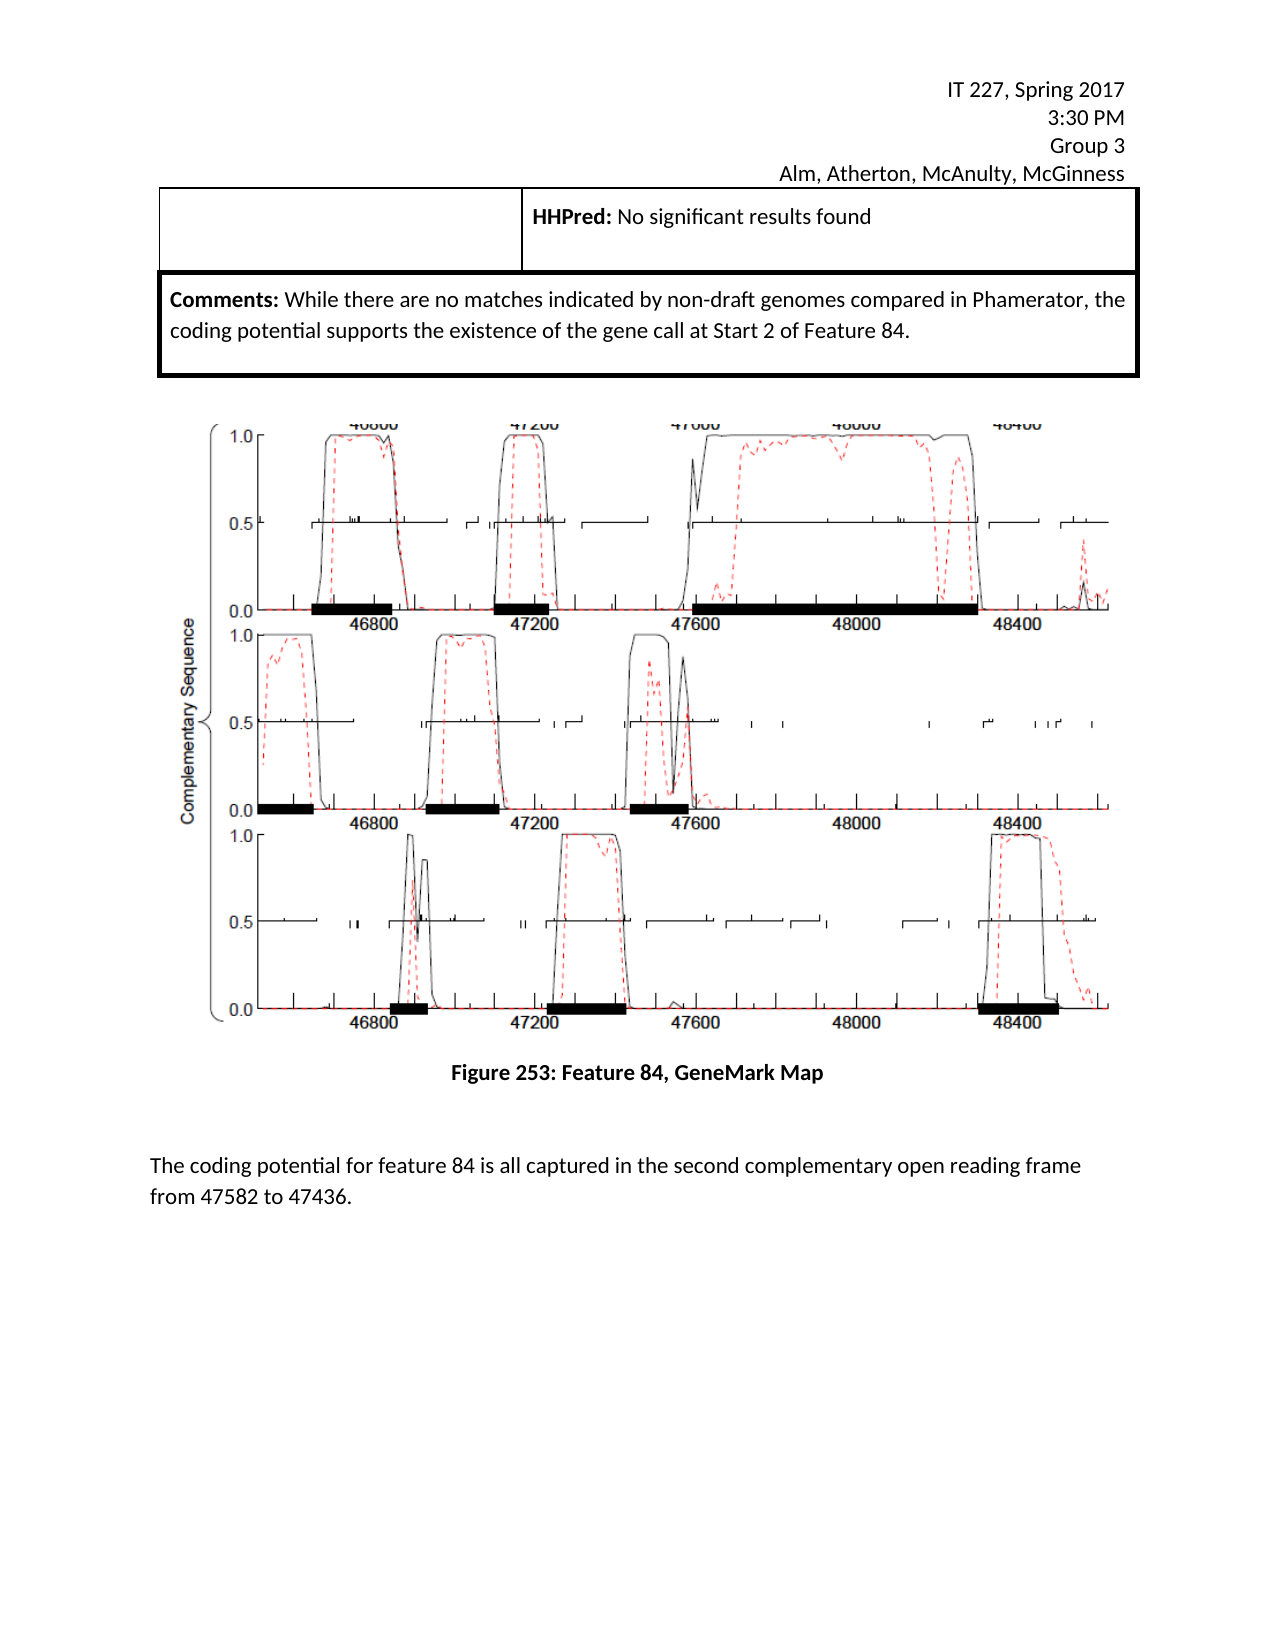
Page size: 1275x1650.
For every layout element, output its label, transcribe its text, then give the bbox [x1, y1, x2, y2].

picture [150, 424, 1125, 1039]
text Figure 253: Feature 84, GeneMark Map [150, 1058, 1125, 1086]
text The coding potential for feature 84 is all captured in the second complementary open reading frame from 47582 to 47436. [150, 1152, 1125, 1210]
table_cell Comments: While there are no matches indicated by non-draft genomes compared in Phamerator, the coding potential supports the existence of the gene call at Start 2 of Feature 84. [162, 275, 1135, 373]
table_cell HHPred: No significant results found [523, 189, 1135, 270]
